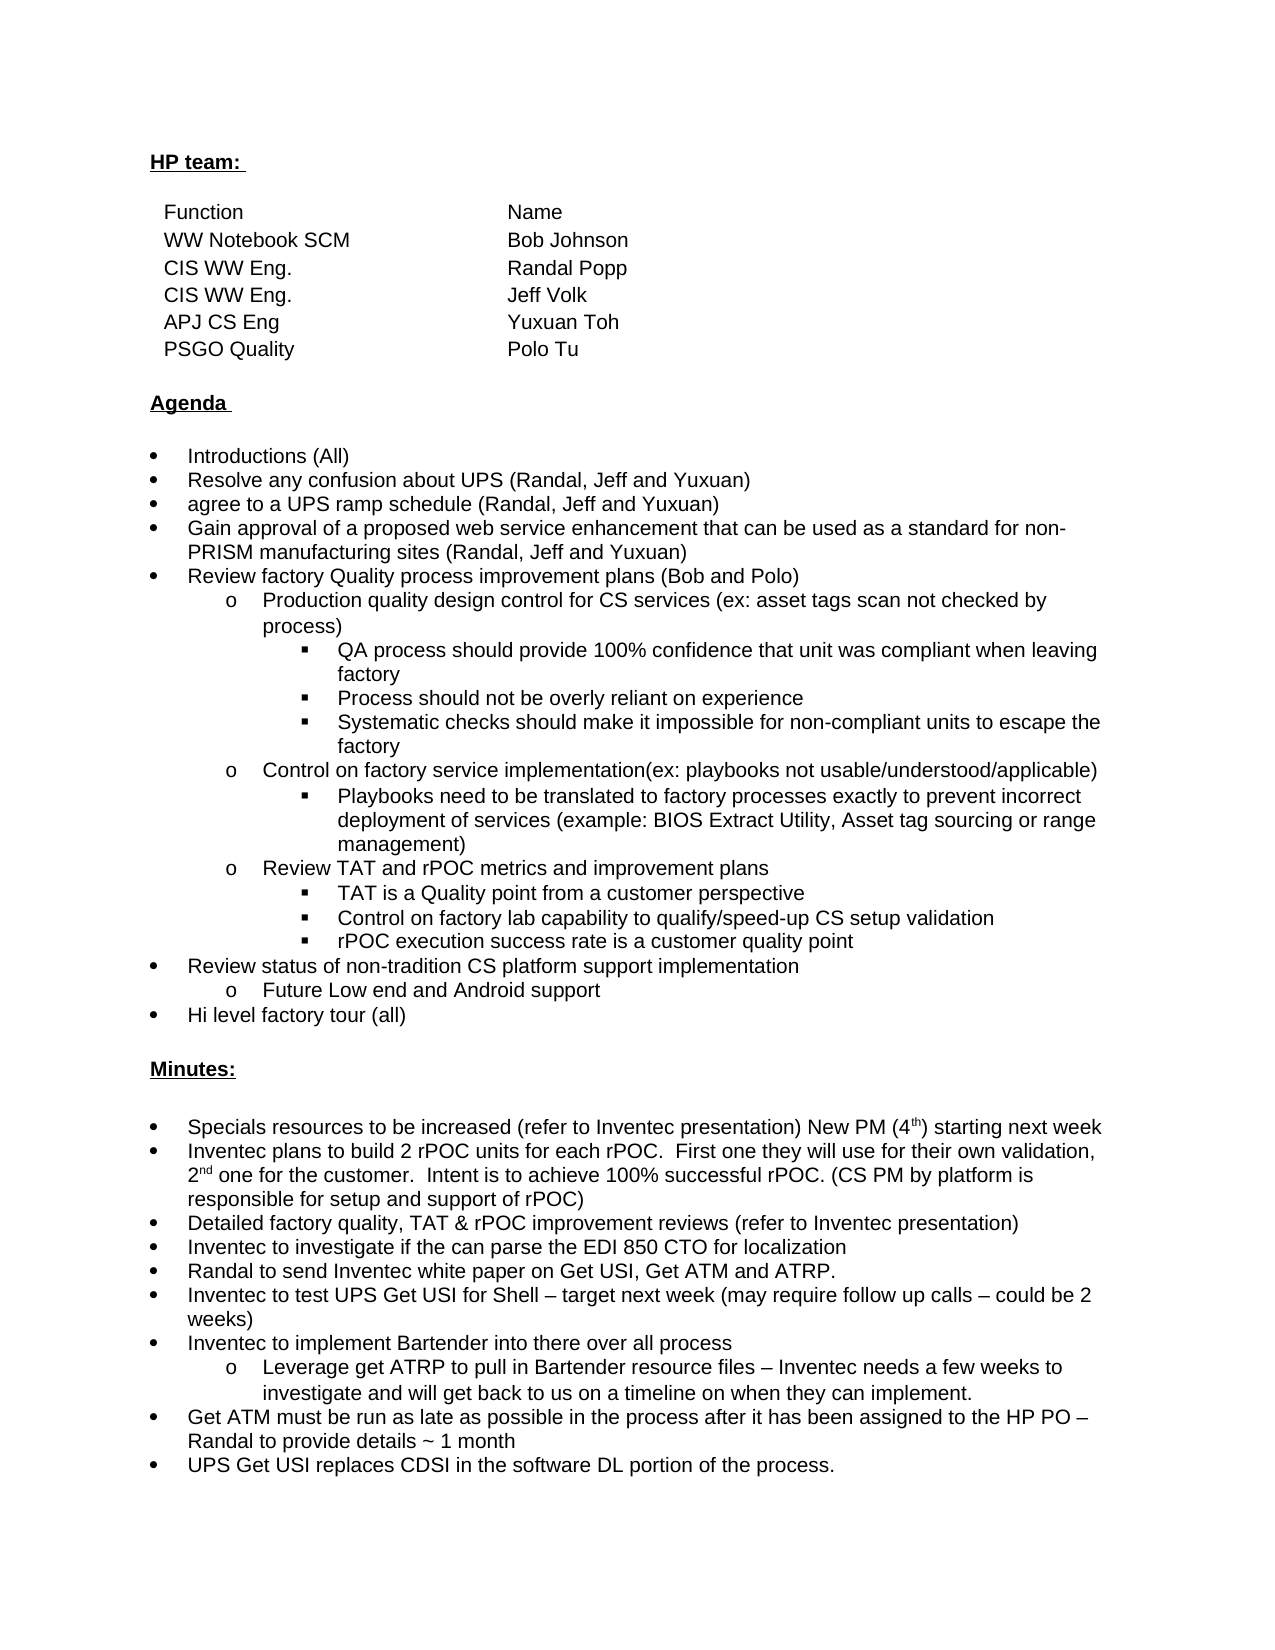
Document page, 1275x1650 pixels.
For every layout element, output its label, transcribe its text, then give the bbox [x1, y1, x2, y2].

list Introductions (All) [150, 443, 1125, 467]
table_cell WW Notebook SCM [162, 225, 506, 254]
list UPS Get USI replaces CDSI in the software DL portion of the process. [150, 1453, 1125, 1477]
list Inventec to test UPS Get USI for Shell – target next week (may require follow up calls – could be 2 weeks) [150, 1283, 1125, 1331]
list Detailed factory quality, TAT & rPOC improvement reviews (refer to Inventec presentation) [150, 1211, 1125, 1235]
list Playbooks need to be translated to factory processes exactly to prevent incorrect deployment of services (example: BIOS Extract Utility, Asset tag sourcing or range management) [300, 783, 1125, 855]
list Inventec plans to build 2 rPOC units for each rPOC. First one they will use for their own validation, 2nd one for the customer. Intent is to achieve 100% successful rPOC. (CS PM by platform is responsible for setup and support of rPOC) [150, 1139, 1125, 1211]
list Inventec to implement Bartender into there over all process [150, 1331, 1125, 1355]
list rPOC execution success rate is a customer quality point [300, 929, 1125, 953]
list Review status of non-tradition CS platform support implementation [150, 953, 1125, 977]
list Control on factory service implementation(ex: playbooks not usable/understood/applicable) [225, 758, 1125, 783]
table_cell Bob Johnson [506, 225, 719, 254]
text Minutes: [150, 1057, 1125, 1081]
text HP team: [150, 150, 1125, 174]
list Hi level factory tour (all) [150, 1003, 1125, 1027]
list Inventec to investigate if the can parse the EDI 850 CTO for localization [150, 1235, 1125, 1259]
list TAT is a Quality point from a customer perspective [300, 881, 1125, 905]
table_cell Randal Popp [506, 254, 719, 281]
list Process should not be overly reliant on experience [300, 686, 1125, 709]
list Randal to send Inventec white paper on Get USI, Get ATM and ATRP. [150, 1259, 1125, 1283]
table_cell Polo Tu [506, 335, 719, 362]
list Get ATM must be run as late as possible in the process after it has been assigned to the HP PO – Randal to provide details ~ 1 month [150, 1405, 1125, 1453]
list Specials resources to be increased (refer to Inventec presentation) New PM (4th) starting next week [150, 1114, 1125, 1139]
table_cell APJ CS Eng [162, 308, 506, 335]
list Leverage get ATRP to pull in Bartender resource files – Inventec needs a few weeks to investigate and will get back to us on a timeline on when they can implement. [225, 1355, 1125, 1405]
table_cell Yuxuan Toh [506, 308, 719, 335]
list Systematic checks should make it impossible for non-compliant units to escape the factory [300, 709, 1125, 758]
list Resolve any confusion about UPS (Randal, Jeff and Yuxuan) [150, 467, 1125, 492]
list Control on factory lab capability to qualify/speed-up CS setup validation [300, 905, 1125, 929]
list Review TAT and rPOC metrics and improvement plans [225, 855, 1125, 881]
text Agenda [150, 390, 1125, 414]
table_cell CIS WW Eng. [162, 254, 506, 281]
table_cell Jeff Volk [506, 281, 719, 308]
list Production quality design control for CS services (ex: asset tags scan not checked by process) [225, 588, 1125, 637]
list agree to a UPS ramp schedule (Randal, Jeff and Yuxuan) [150, 492, 1125, 516]
list QA process should provide 100% confidence that unit was compliant when leaving factory [300, 637, 1125, 686]
table_cell PSGO Quality [162, 335, 506, 362]
table_cell CIS WW Eng. [162, 281, 506, 308]
list Future Low end and Android support [225, 977, 1125, 1003]
table_header Name [506, 198, 719, 225]
list Review factory Quality process improvement plans (Bob and Polo) [150, 564, 1125, 588]
table_header Function [162, 198, 506, 225]
list Gain approval of a proposed web service enhancement that can be used as a standard for non-PRISM manufacturing sites (Randal, Jeff and Yuxuan) [150, 516, 1125, 564]
